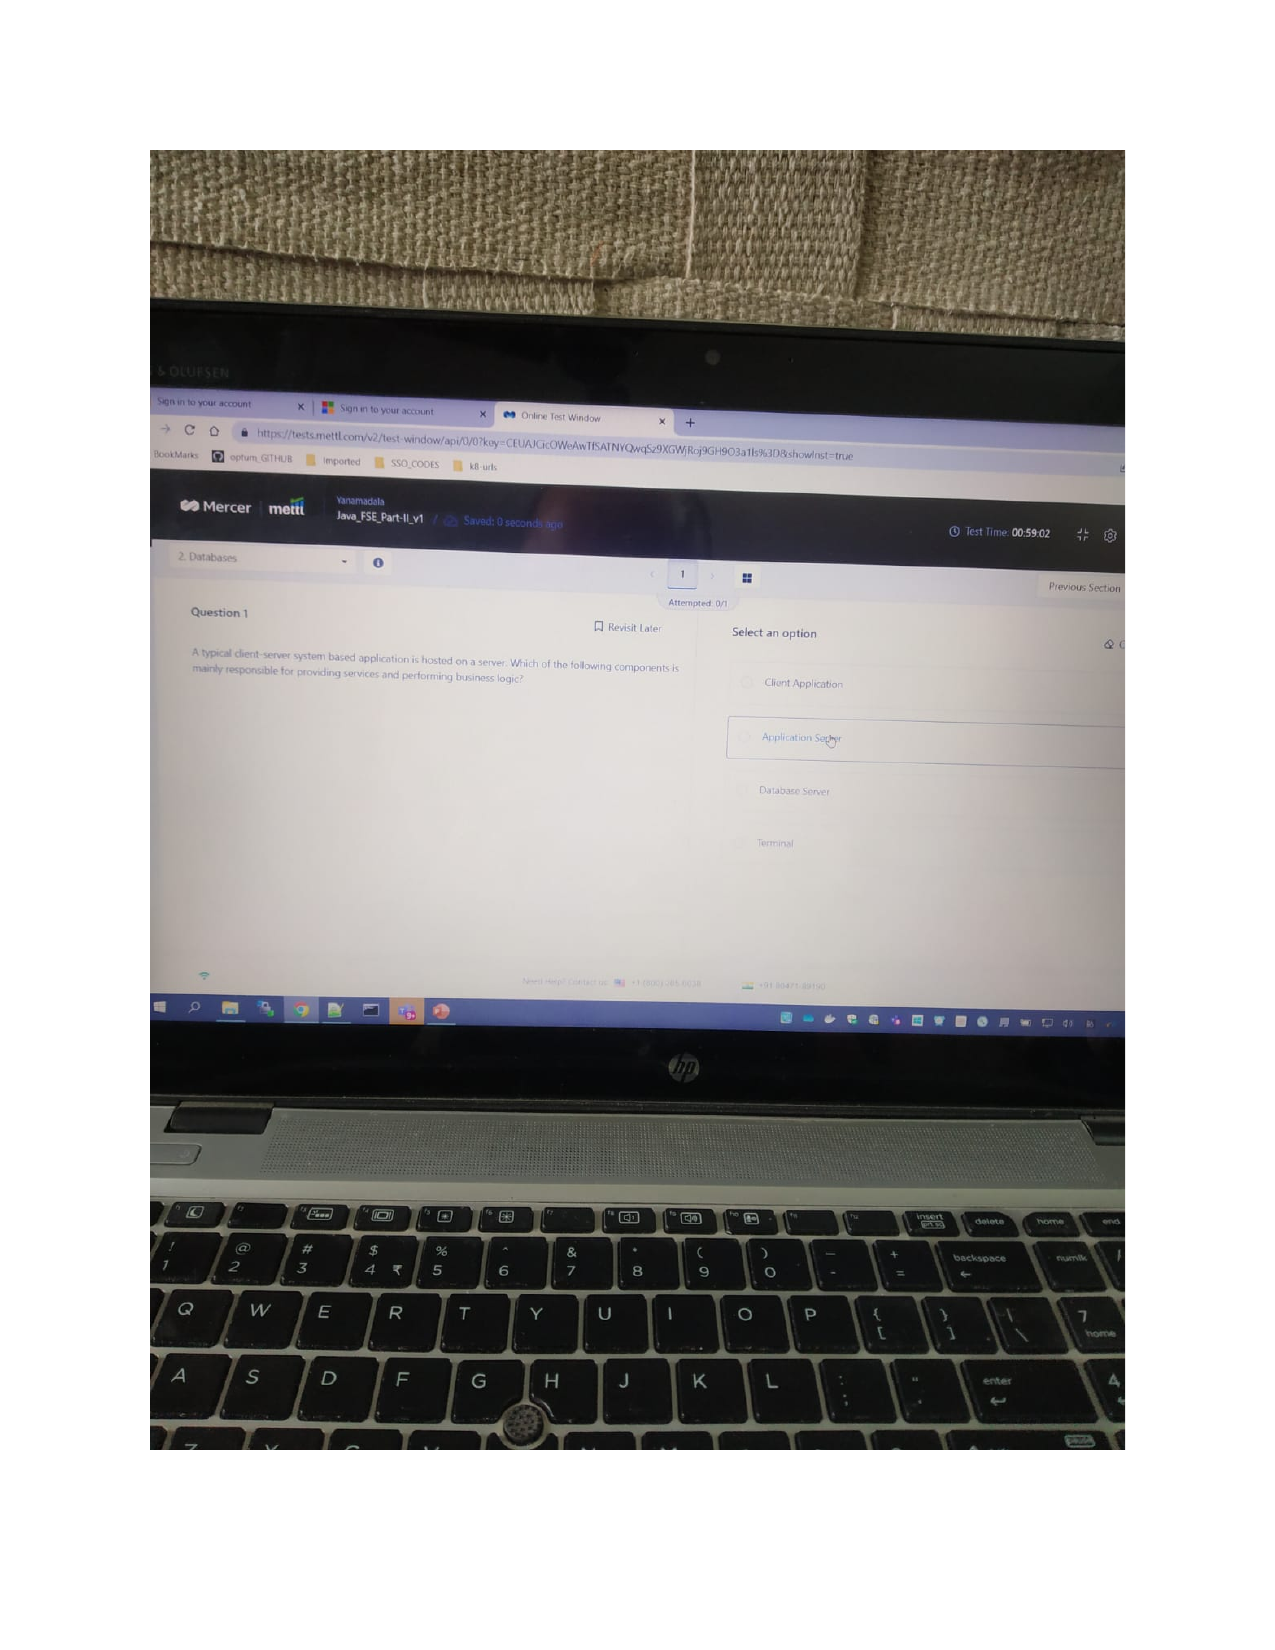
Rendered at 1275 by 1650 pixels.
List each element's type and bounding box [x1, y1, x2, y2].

picture [150, 150, 1125, 1450]
